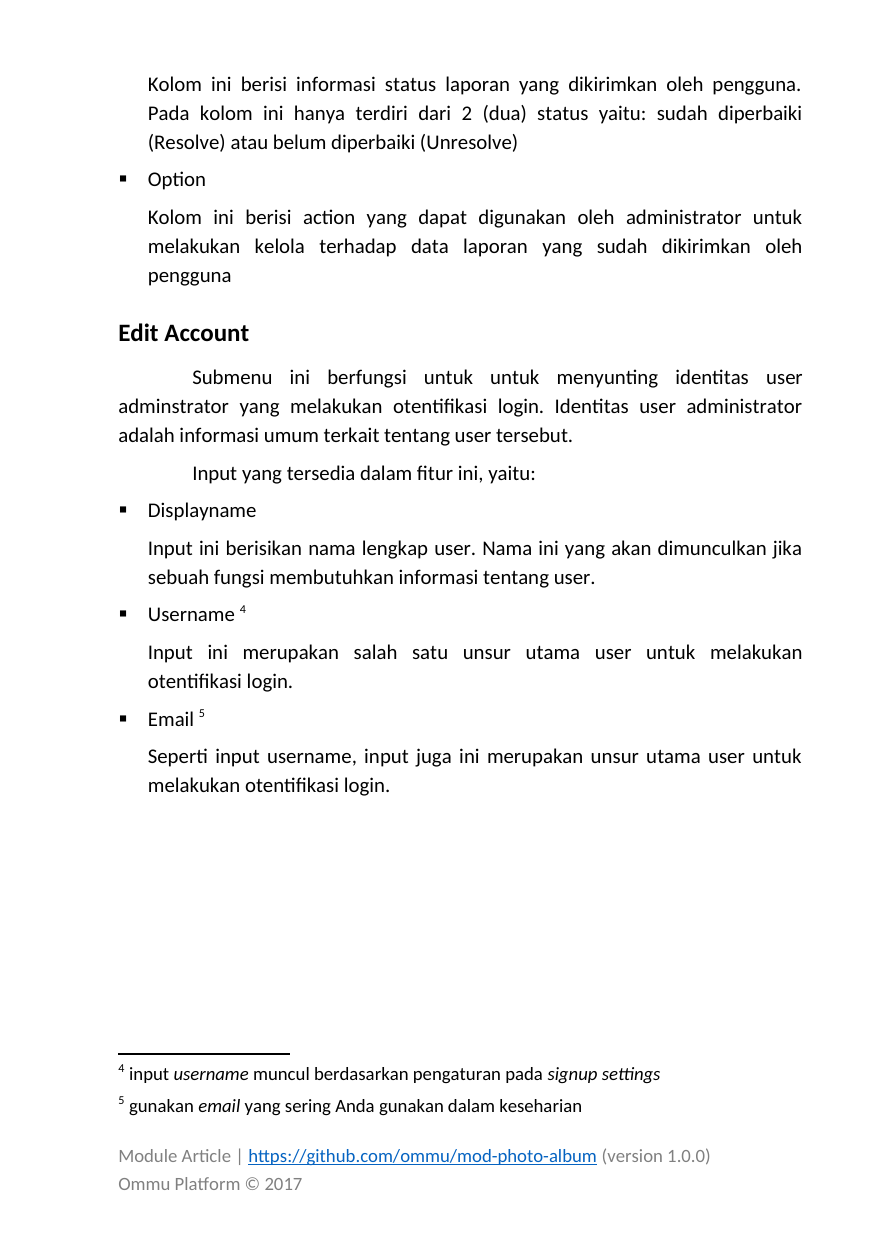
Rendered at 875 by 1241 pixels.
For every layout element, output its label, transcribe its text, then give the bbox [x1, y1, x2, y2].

text Seperti input username, input juga ini merupakan unsur utama user untuk melakukan otentifikasi login. [148, 743, 803, 798]
list Option [118, 167, 803, 192]
list Displayname [118, 497, 803, 523]
text Input ini merupakan salah satu unsur utama user untuk melakukan otentifikasi login. [148, 639, 803, 694]
text Input yang tersedia dalam fitur ini, yaitu: [118, 460, 803, 485]
subtitle Edit Account [118, 317, 803, 347]
list Kolom ini berisi informasi status laporan yang dikirimkan oleh pengguna. Pada kolom ini hanya terdiri dari 2 (dua) status yaitu: sudah diperbaiki (Resolve) atau belum diperbaiki (Unresolve) [148, 71, 803, 154]
list Username [118, 602, 803, 627]
list Kolom ini berisi action yang dapat digunakan oleh administrator untuk melakukan kelola terhadap data laporan yang sudah dikirimkan oleh pengguna [148, 204, 803, 288]
list Email [118, 706, 803, 731]
text Input ini berisikan nama lengkap user. Nama ini yang akan dimunculkan jika sebuah fungsi membutuhkan informasi tentang user. [148, 535, 803, 589]
text Submenu ini berfungsi untuk untuk menyunting identitas user adminstrator yang melakukan otentifikasi login. Identitas user administrator adalah informasi umum terkait tentang user tersebut. [118, 364, 803, 448]
